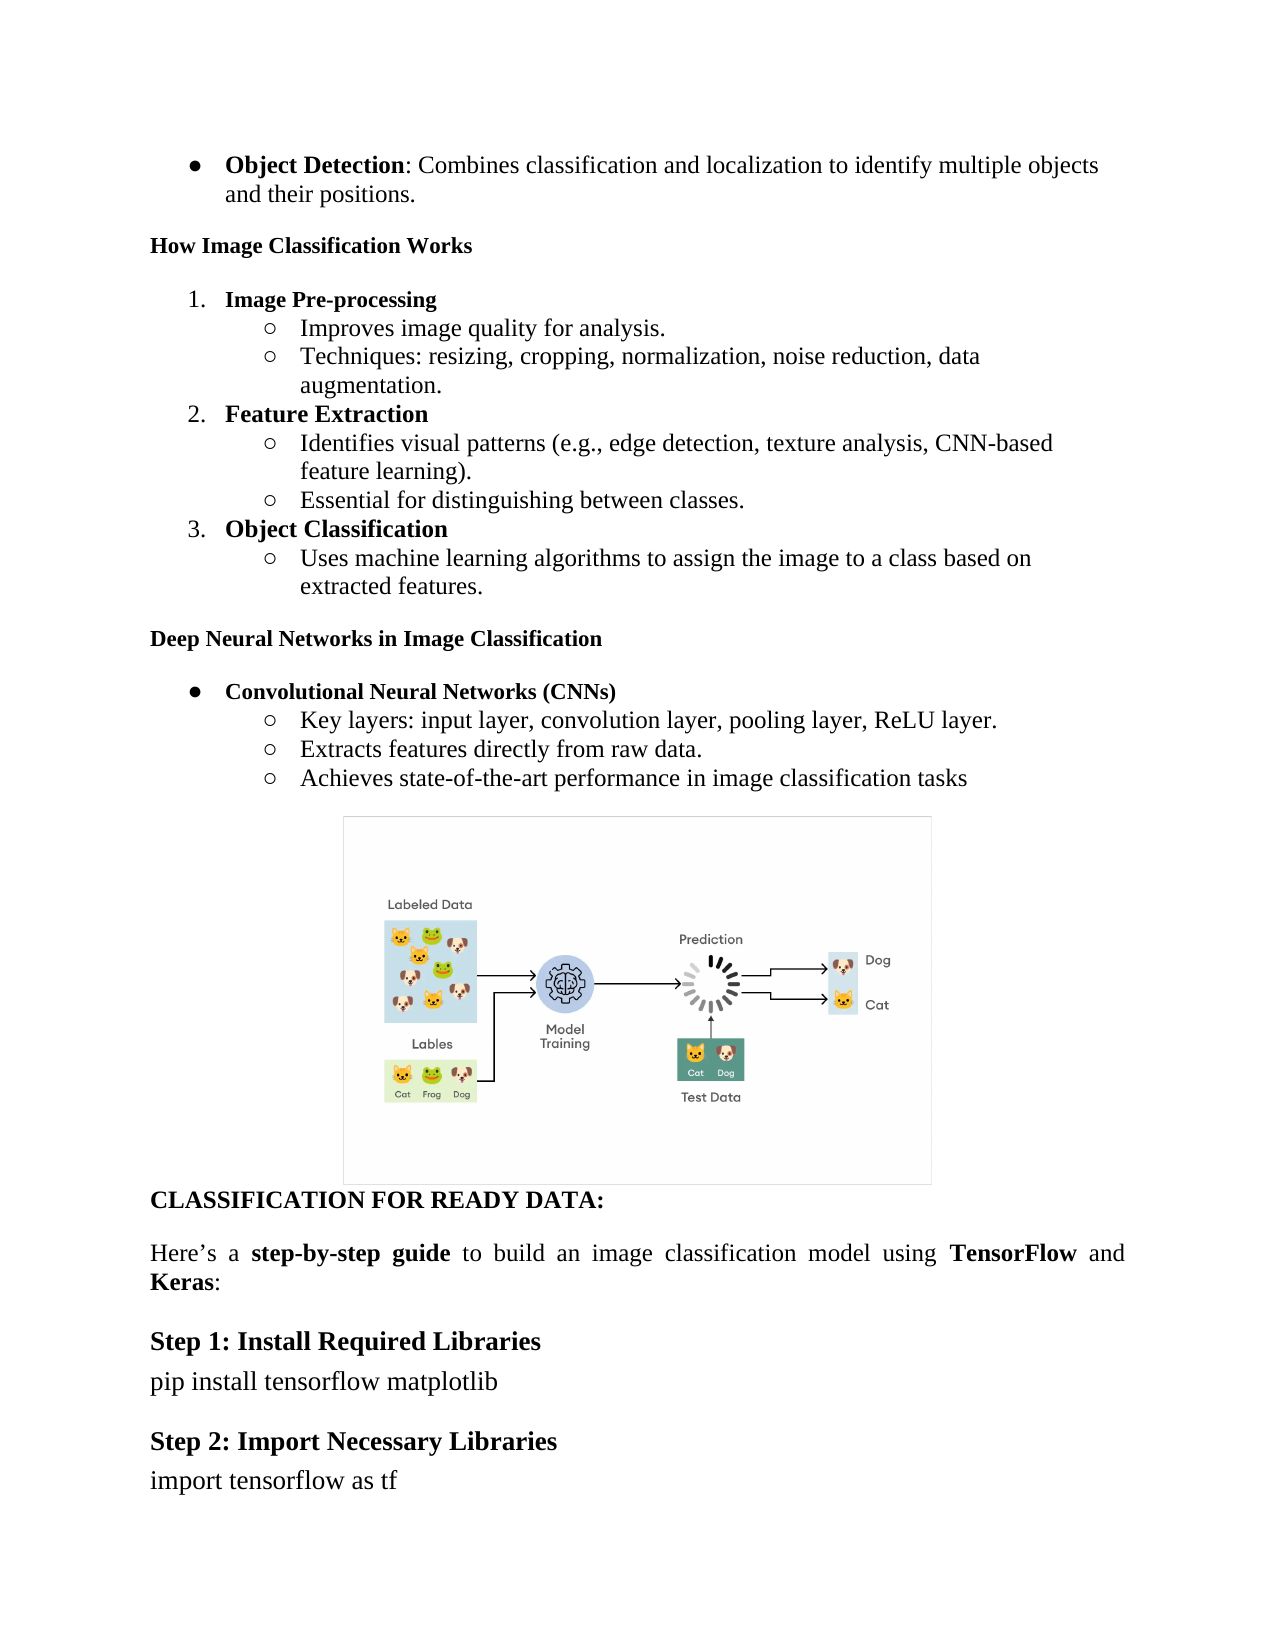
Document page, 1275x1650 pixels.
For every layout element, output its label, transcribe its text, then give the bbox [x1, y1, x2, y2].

subtitle How Image Classification Works [150, 232, 1125, 259]
list Techniques: resizing, cropping, normalization, noise reduction, data augmentation. [262, 341, 1125, 399]
list Improves image quality for analysis. [262, 313, 1125, 341]
text pip install tensorflow matplotlib [150, 1364, 1125, 1396]
list Identifies visual patterns (e.g., edge detection, texture analysis, CNN-based feature learning). [262, 428, 1125, 485]
text CLASSIFICATION FOR READY DATA: [150, 1185, 1125, 1213]
picture [343, 816, 932, 1185]
subtitle Step 2: Import Necessary Libraries [150, 1425, 1125, 1456]
text Here’s a step-by-step guide to build an image classification model using TensorFlow and Keras: [150, 1238, 1125, 1296]
list Convolutional Neural Networks (CNNs) [187, 676, 1125, 705]
list Feature Extraction [187, 399, 1125, 428]
list Essential for distinguishing between classes. [262, 485, 1125, 514]
list Achieves state-of-the-art performance in image classification tasks [262, 763, 1125, 791]
subtitle Step 1: Install Required Libraries [150, 1325, 1125, 1356]
list Key layers: input layer, convolution layer, pooling layer, ReLU layer. [262, 705, 1125, 734]
list Uses machine learning algorithms to assign the image to a class based on extracted features. [262, 543, 1125, 600]
list Image Pre-processing [187, 284, 1125, 313]
subtitle Deep Neural Networks in Image Classification [150, 625, 1125, 651]
list Object Classification [187, 514, 1125, 543]
text import tensorflow as tf [150, 1464, 1125, 1496]
list Object Detection: Combines classification and localization to identify multiple objects and their positions. [187, 150, 1125, 207]
list Extracts features directly from raw data. [262, 734, 1125, 763]
